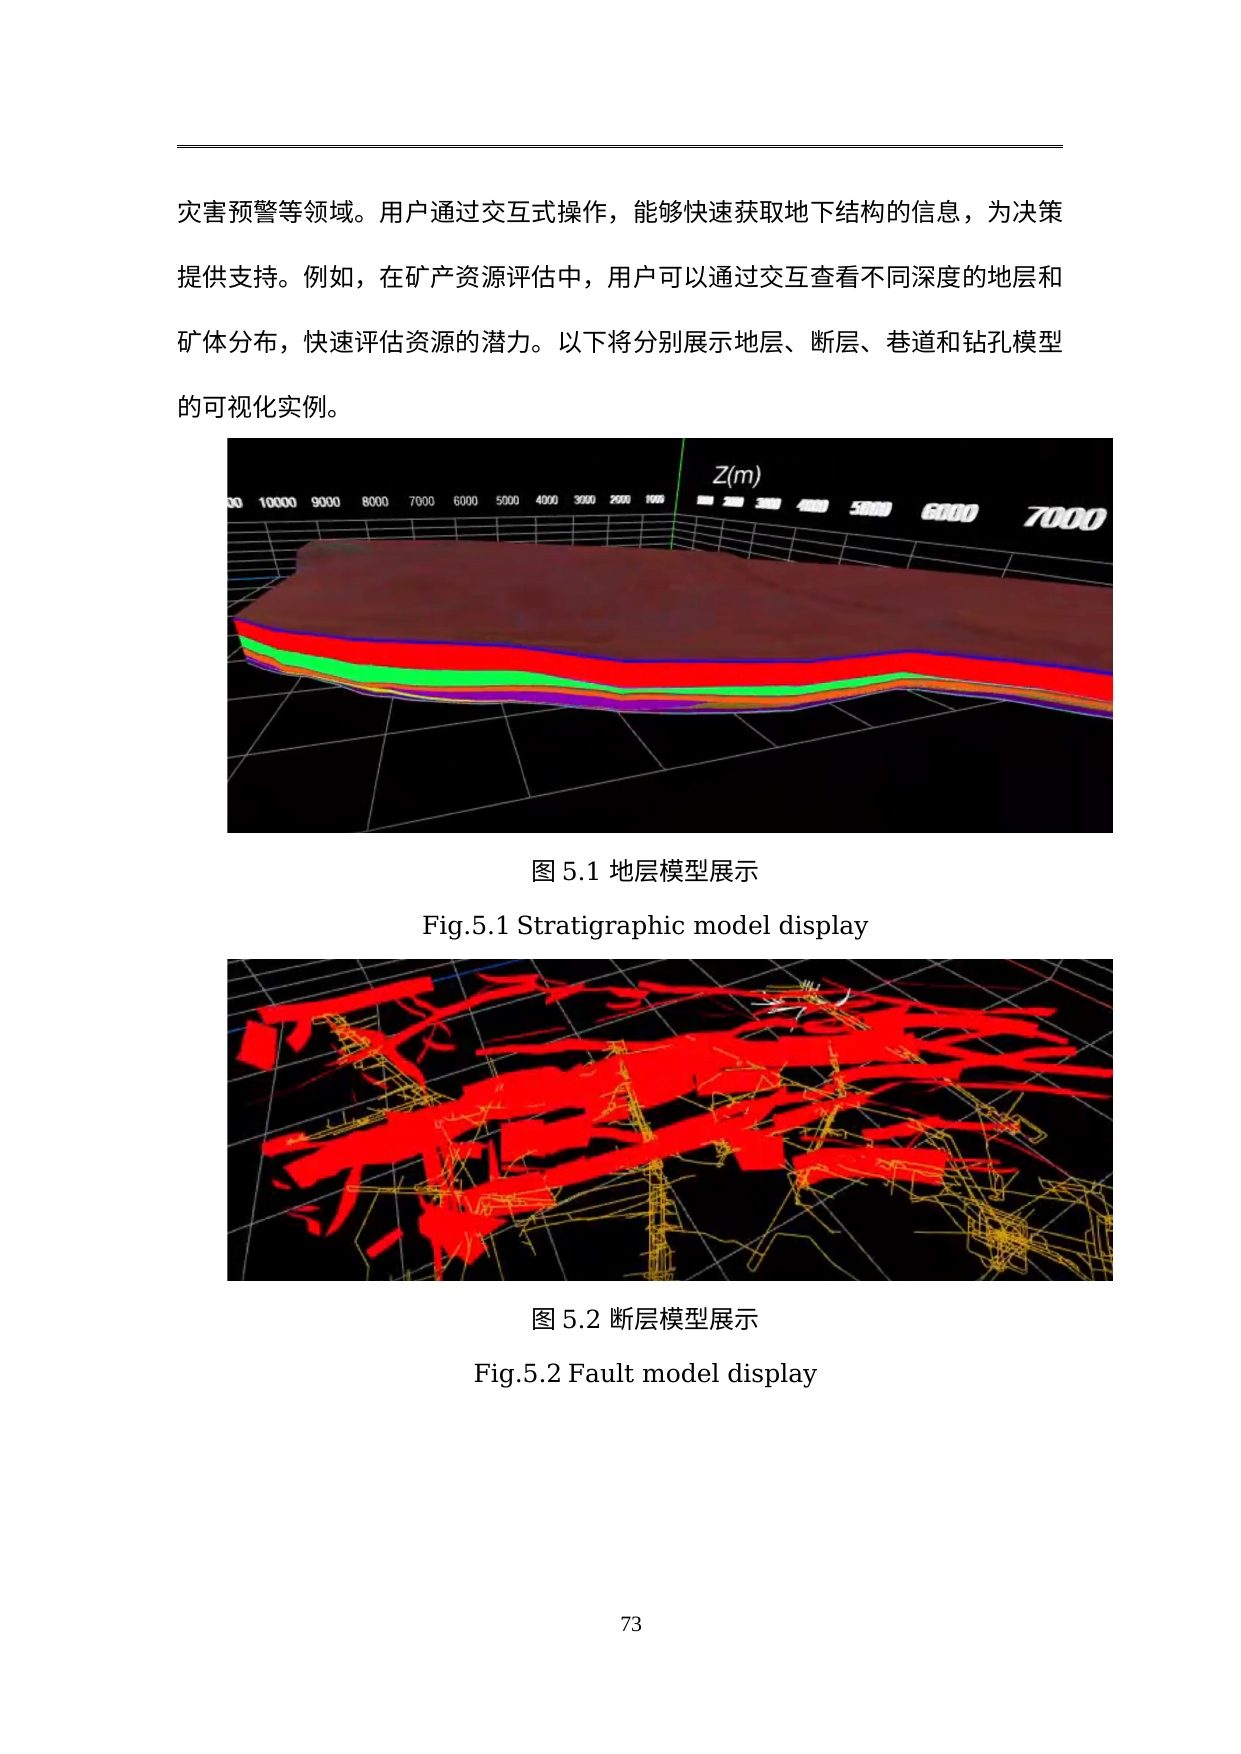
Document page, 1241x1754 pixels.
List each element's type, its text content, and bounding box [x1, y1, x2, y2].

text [177, 178, 1063, 438]
picture [227, 959, 1113, 1281]
text Fig.5.1 Stratigraphic model display [177, 909, 1063, 939]
text Fig.5.2 Fault model display [177, 1358, 1063, 1388]
picture [227, 438, 1113, 833]
text 图 5.2 断层模型展示 [177, 1300, 1063, 1336]
text 图 5.1 地层模型展示 [177, 852, 1063, 888]
